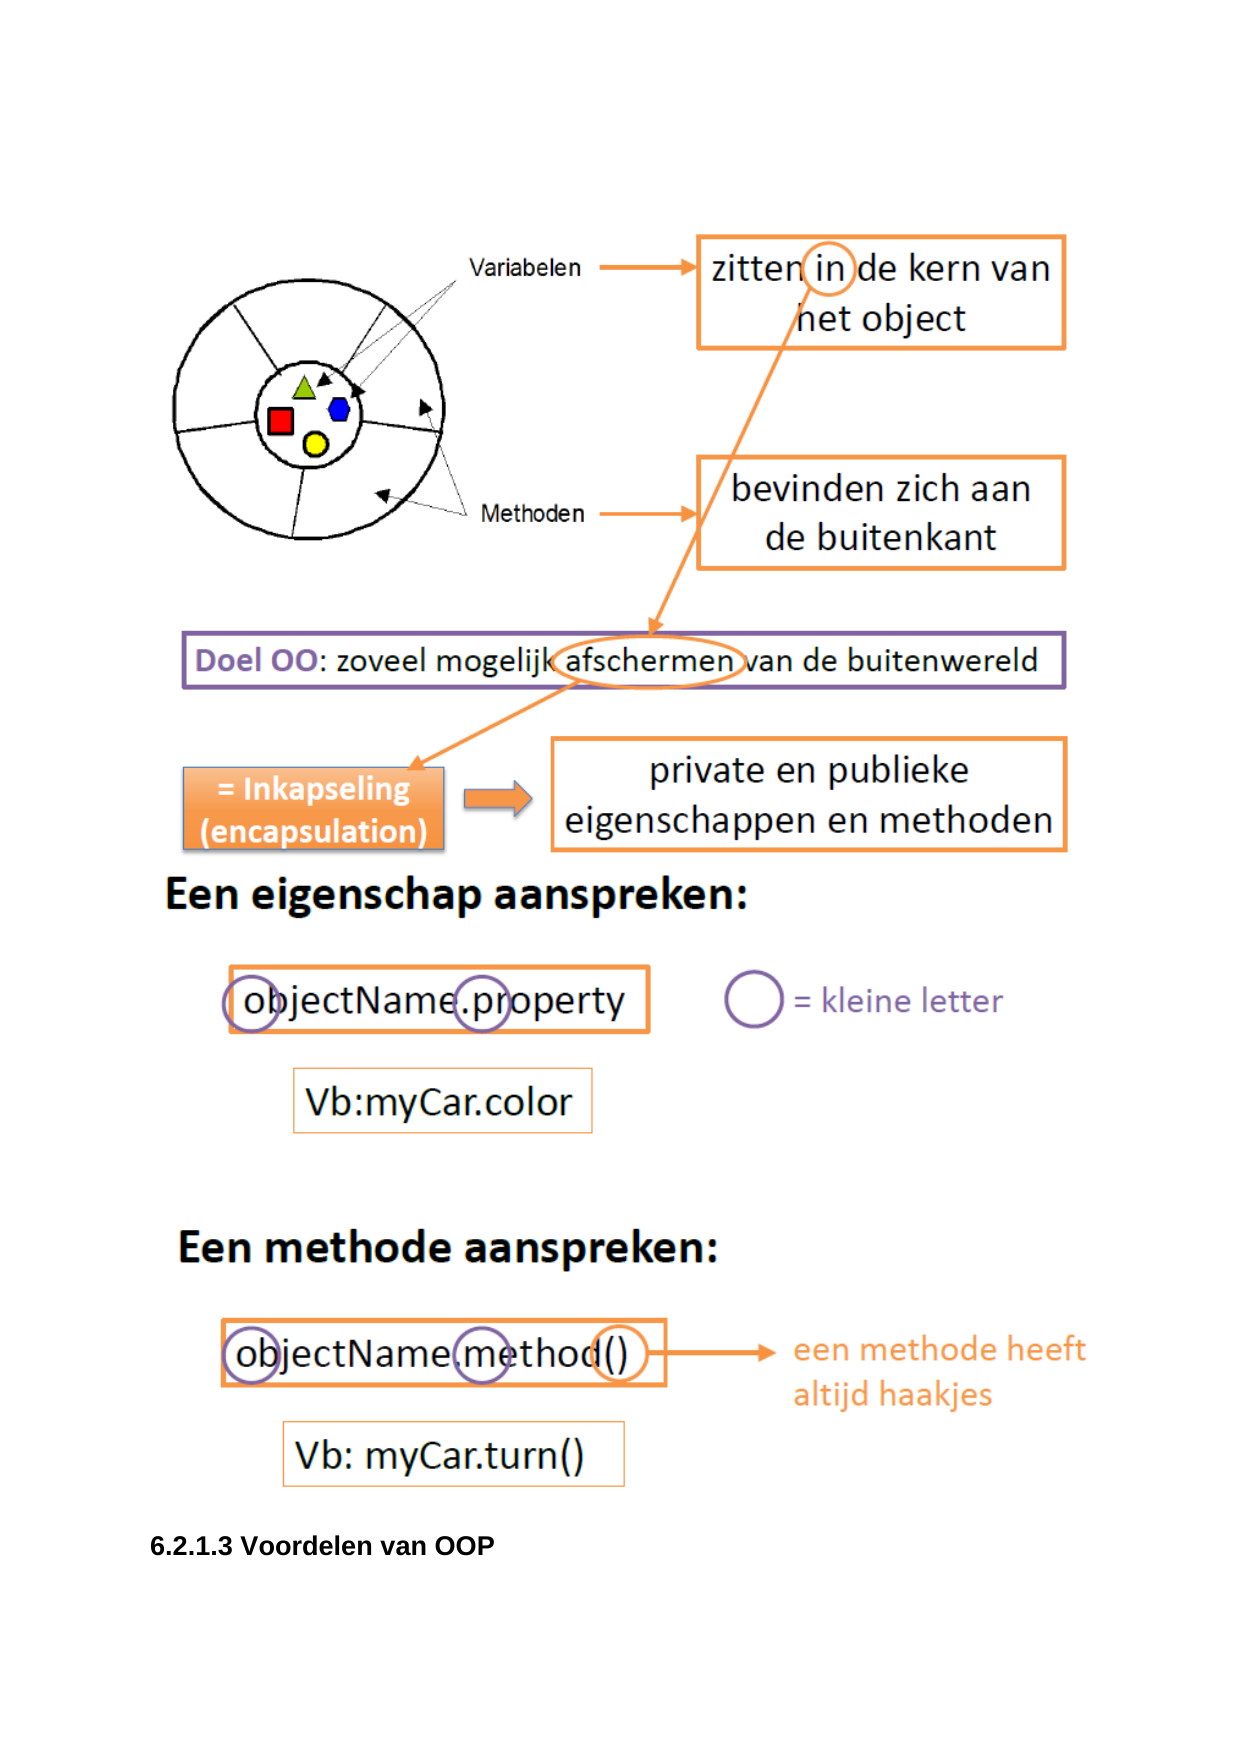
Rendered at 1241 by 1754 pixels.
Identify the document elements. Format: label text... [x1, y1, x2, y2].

picture [150, 864, 1091, 1496]
picture [150, 210, 1091, 861]
text 6.2.1.3 Voordelen van OOP [150, 1529, 1090, 1561]
